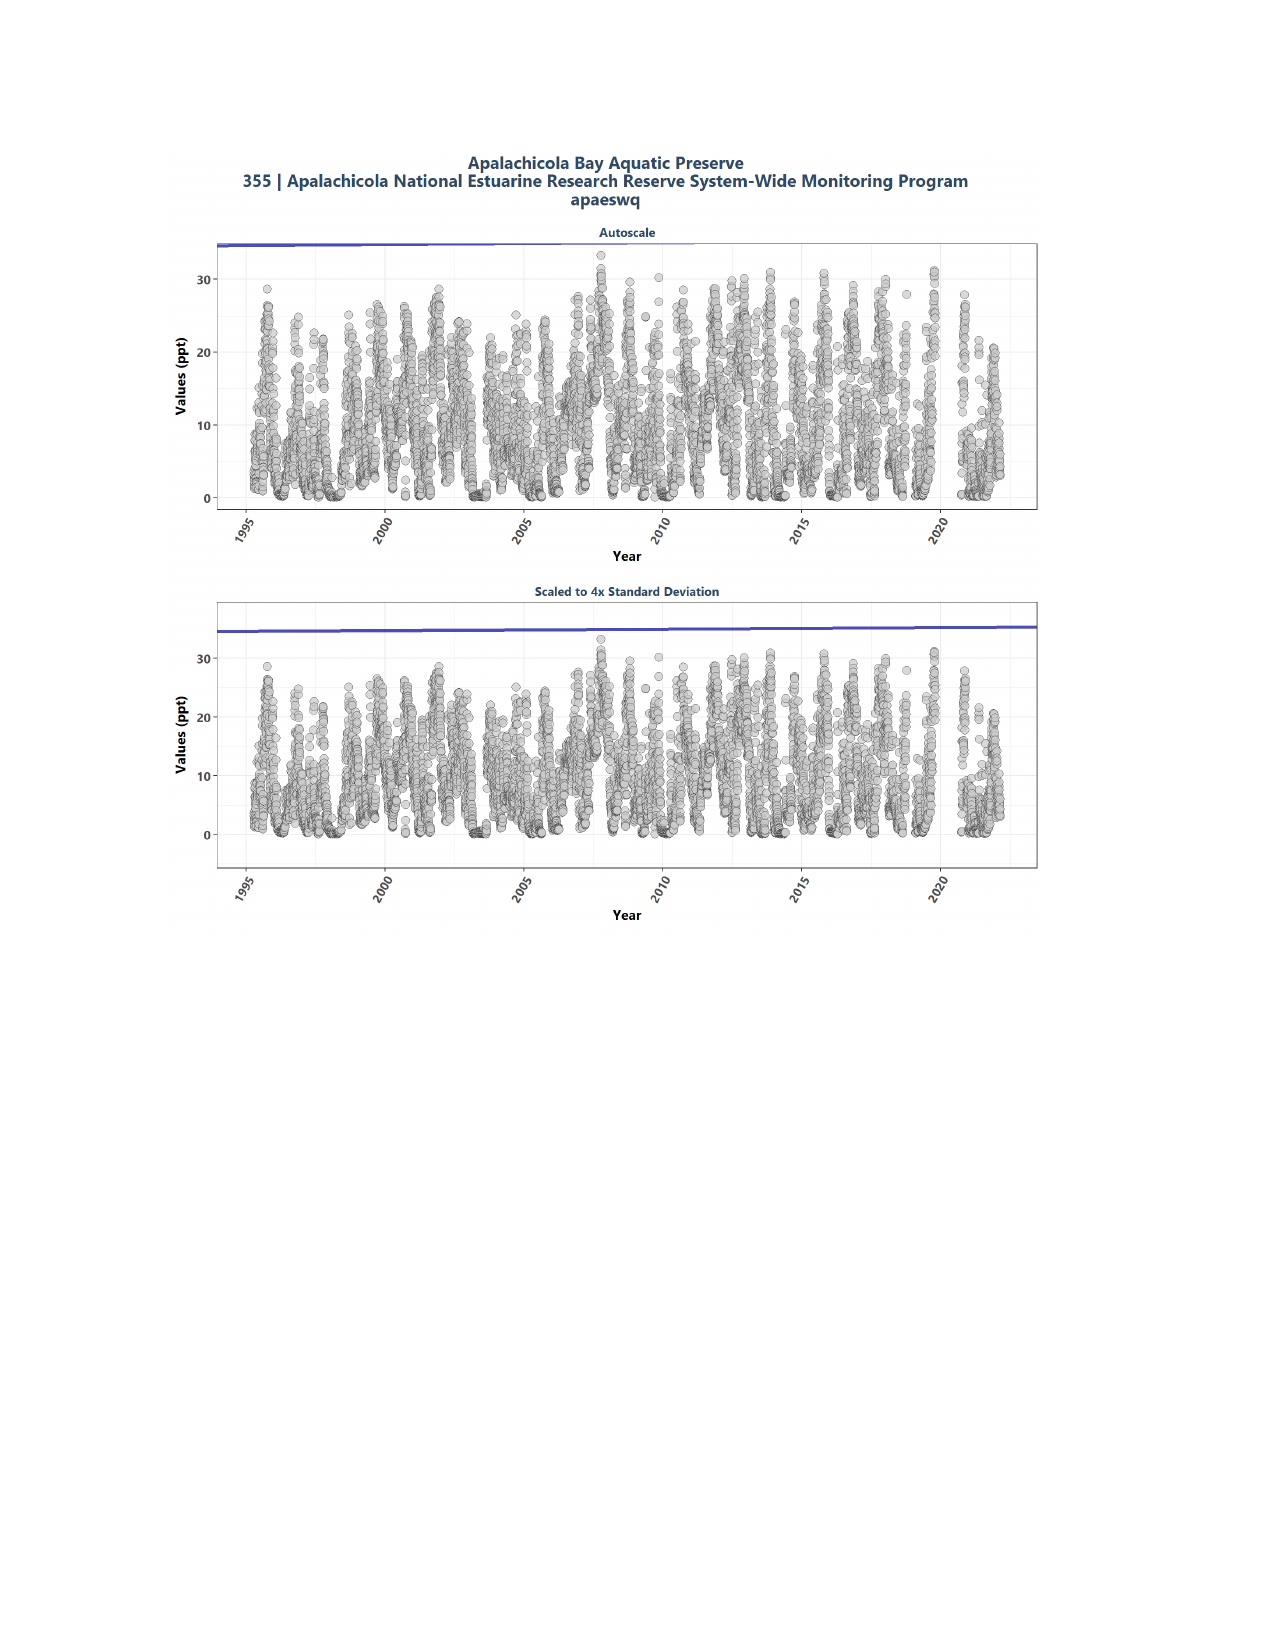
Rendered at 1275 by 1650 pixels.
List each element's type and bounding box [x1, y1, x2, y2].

picture [168, 150, 1044, 938]
